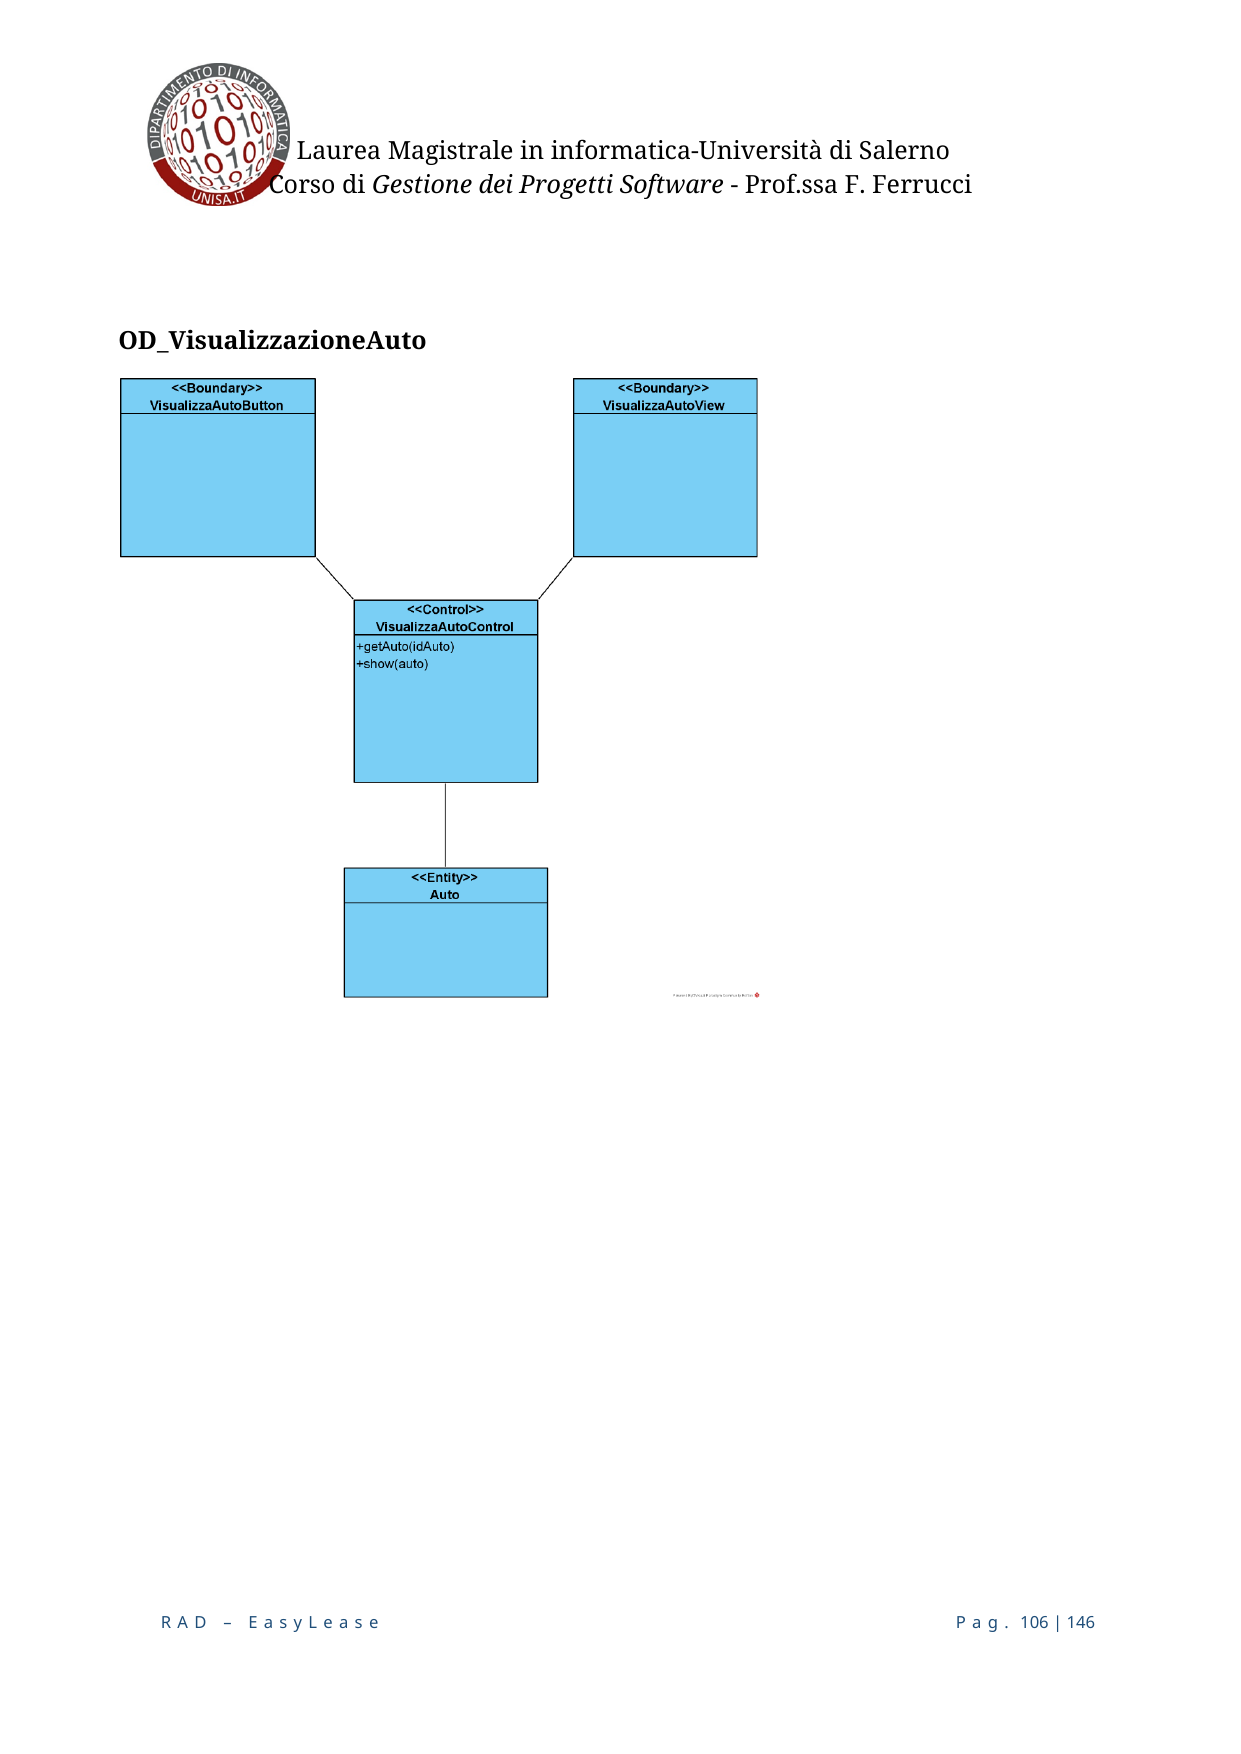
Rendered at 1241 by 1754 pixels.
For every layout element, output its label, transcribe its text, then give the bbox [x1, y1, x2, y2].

text OD_VisualizzazioneAuto [118, 323, 1122, 357]
picture [118, 376, 761, 1001]
picture [147, 63, 290, 206]
